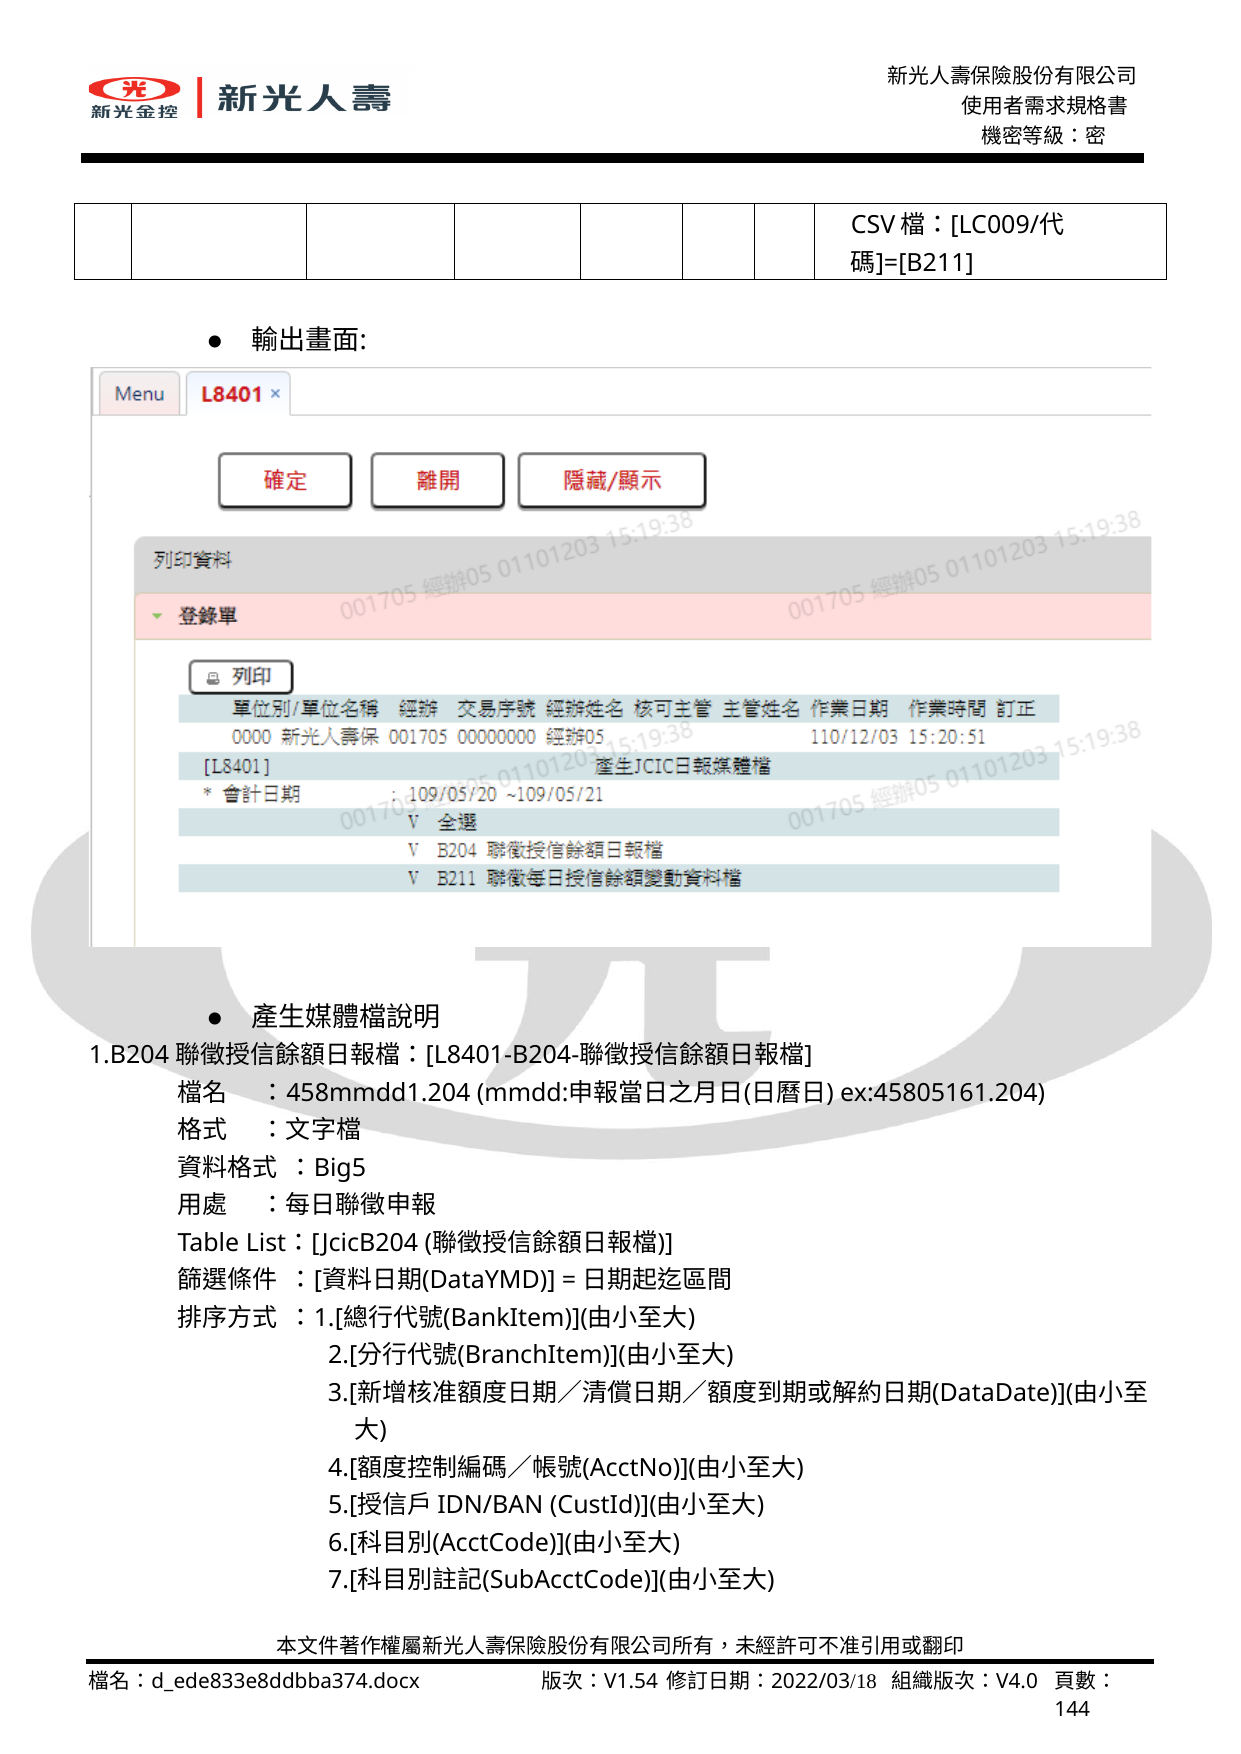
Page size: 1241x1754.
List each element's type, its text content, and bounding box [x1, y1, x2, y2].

list 排序方式 ：1.[總行代號(BankItem)](由小至大) [177, 1296, 1152, 1334]
list 用處 ：每日聯徵申報 [177, 1184, 1152, 1221]
list 篩選條件 ：[資料日期(DataYMD)] = 日期起迄區間 [177, 1259, 1152, 1296]
list 3.[新增核准額度日期／清償日期／額度到期或解約日期(DataDate)](由小至大) [328, 1371, 1152, 1446]
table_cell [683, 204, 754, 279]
list 6.[科目別(AcctCode)](由小至大) [328, 1521, 1152, 1559]
list 資料格式 ：Big5 [177, 1146, 1152, 1184]
list 產生媒體檔說明 [207, 994, 1152, 1034]
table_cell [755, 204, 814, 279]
picture [25, 367, 1215, 1166]
list Table List：[JcicB204 (聯徵授信餘額日報檔)] [177, 1221, 1152, 1259]
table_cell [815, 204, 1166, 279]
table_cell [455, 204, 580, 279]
list 4.[額度控制編碼／帳號(AcctNo)](由小至大) [328, 1446, 1152, 1484]
list 輸出畫面: [207, 318, 1152, 357]
list 2.[分行代號(BranchItem)](由小至大) [328, 1334, 1152, 1371]
picture [88, 61, 414, 118]
list 5.[授信戶IDN/BAN (CustId)](由小至大) [328, 1484, 1152, 1521]
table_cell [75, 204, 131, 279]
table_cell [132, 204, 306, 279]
text 1.B204 聯徵授信餘額日報檔：[L8401-B204-聯徵授信餘額日報檔] [89, 1034, 1152, 1071]
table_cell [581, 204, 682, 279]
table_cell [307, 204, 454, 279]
list 檔名 ：458mmdd1.204 (mmdd:申報當日之月日(日曆日) ex:45805161.204) [177, 1071, 1152, 1109]
list 7.[科目別註記(SubAcctCode)](由小至大) [328, 1559, 1152, 1596]
list 格式 ：文字檔 [177, 1109, 1152, 1146]
